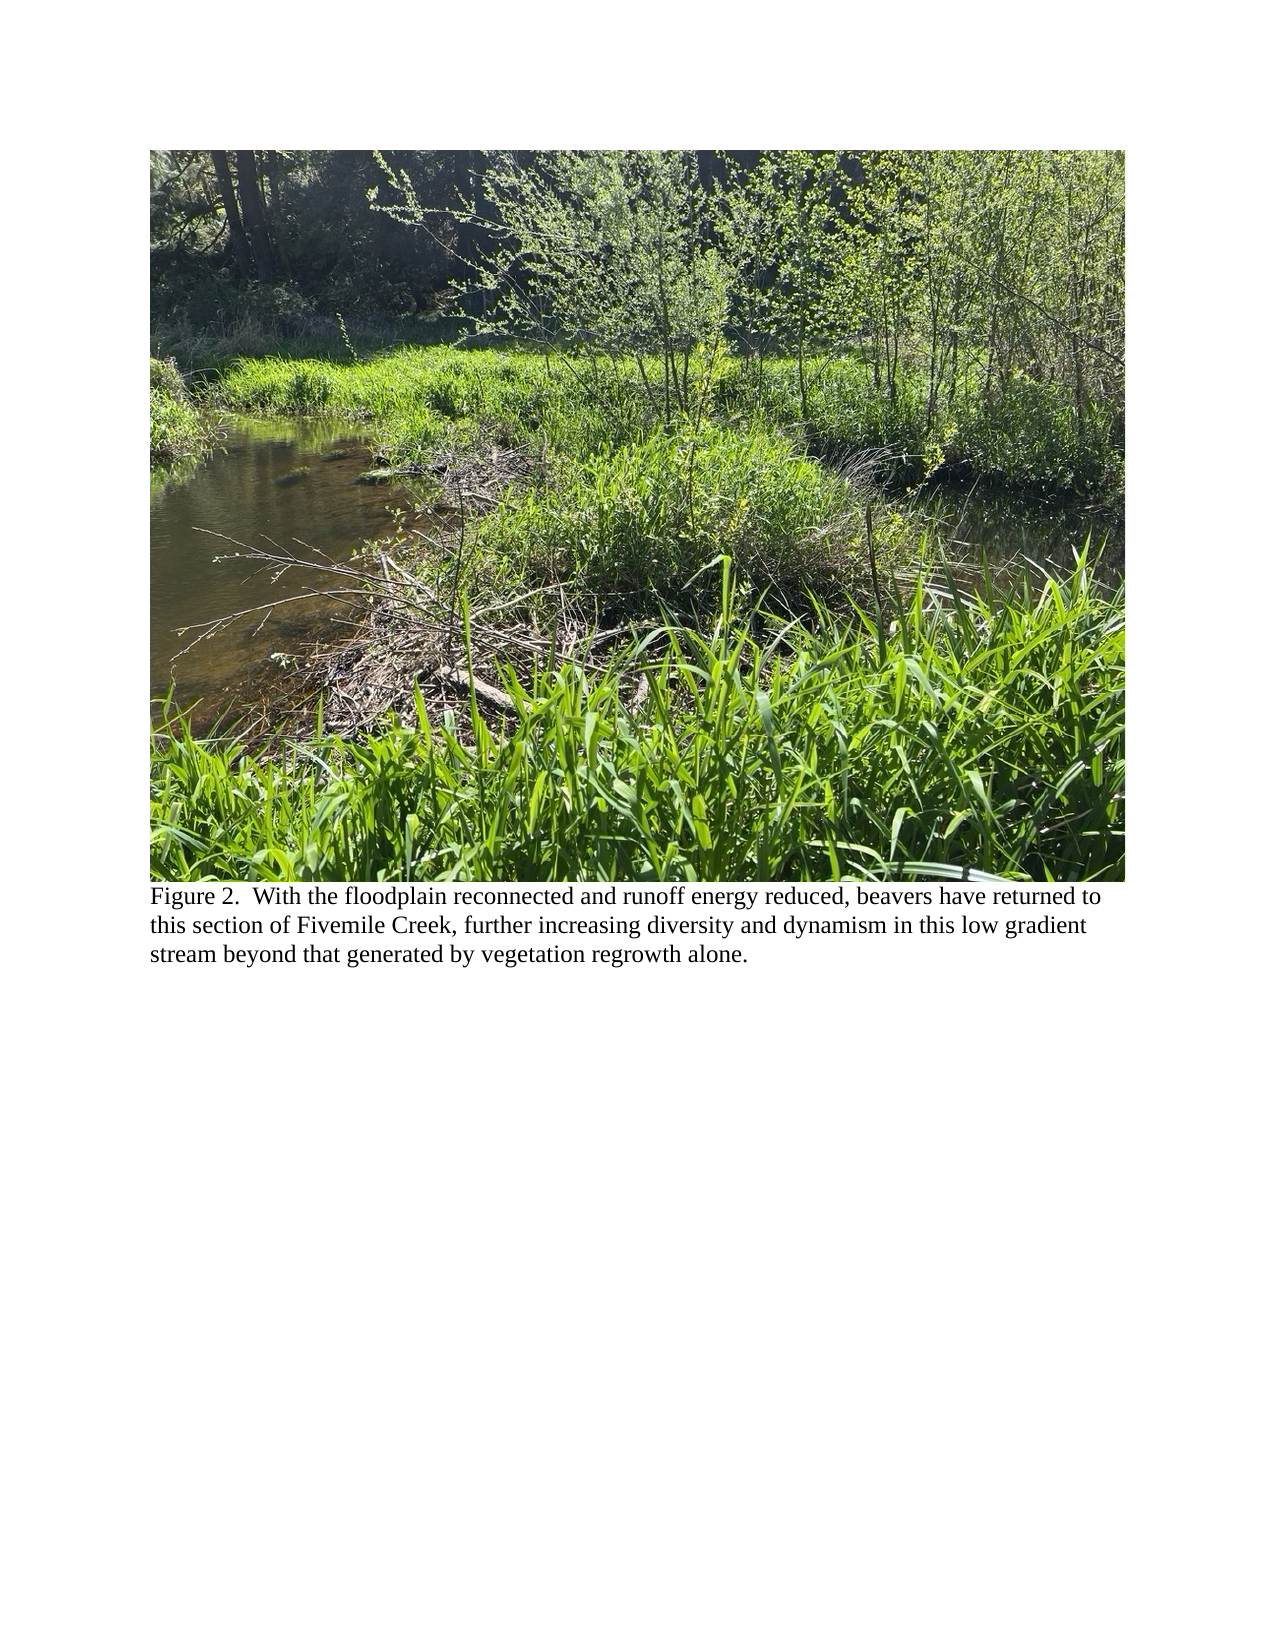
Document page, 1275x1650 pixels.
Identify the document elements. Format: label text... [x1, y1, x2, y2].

text Figure 2. With the floodplain reconnected and runoff energy reduced, beavers have returned to this section of Fivemile Creek, further increasing diversity and dynamism in this low gradient stream beyond that generated by vegetation regrowth alone. [150, 882, 1125, 967]
picture [150, 150, 1125, 882]
